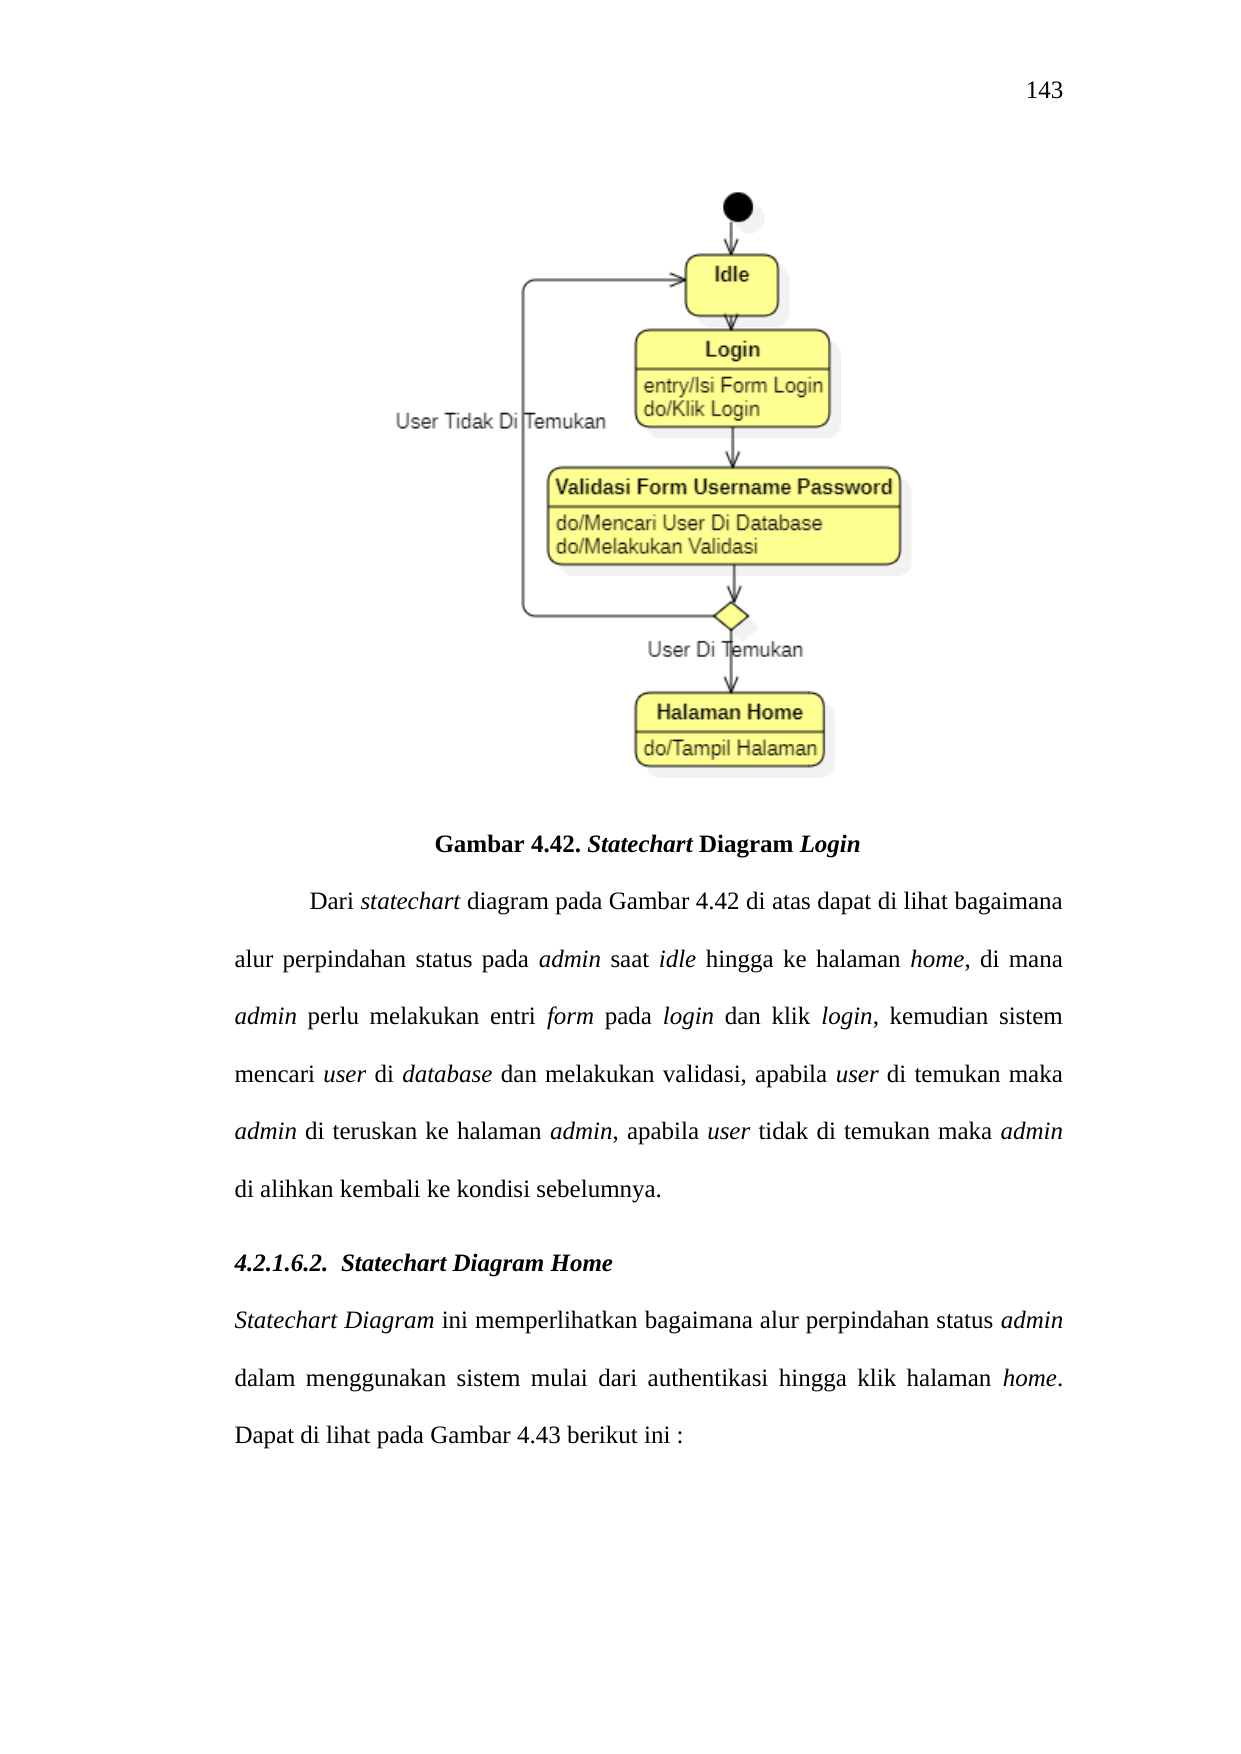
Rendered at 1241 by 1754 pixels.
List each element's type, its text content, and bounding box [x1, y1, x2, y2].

subtitle Statechart Diagram Home [234, 1248, 1063, 1277]
picture [381, 177, 916, 784]
